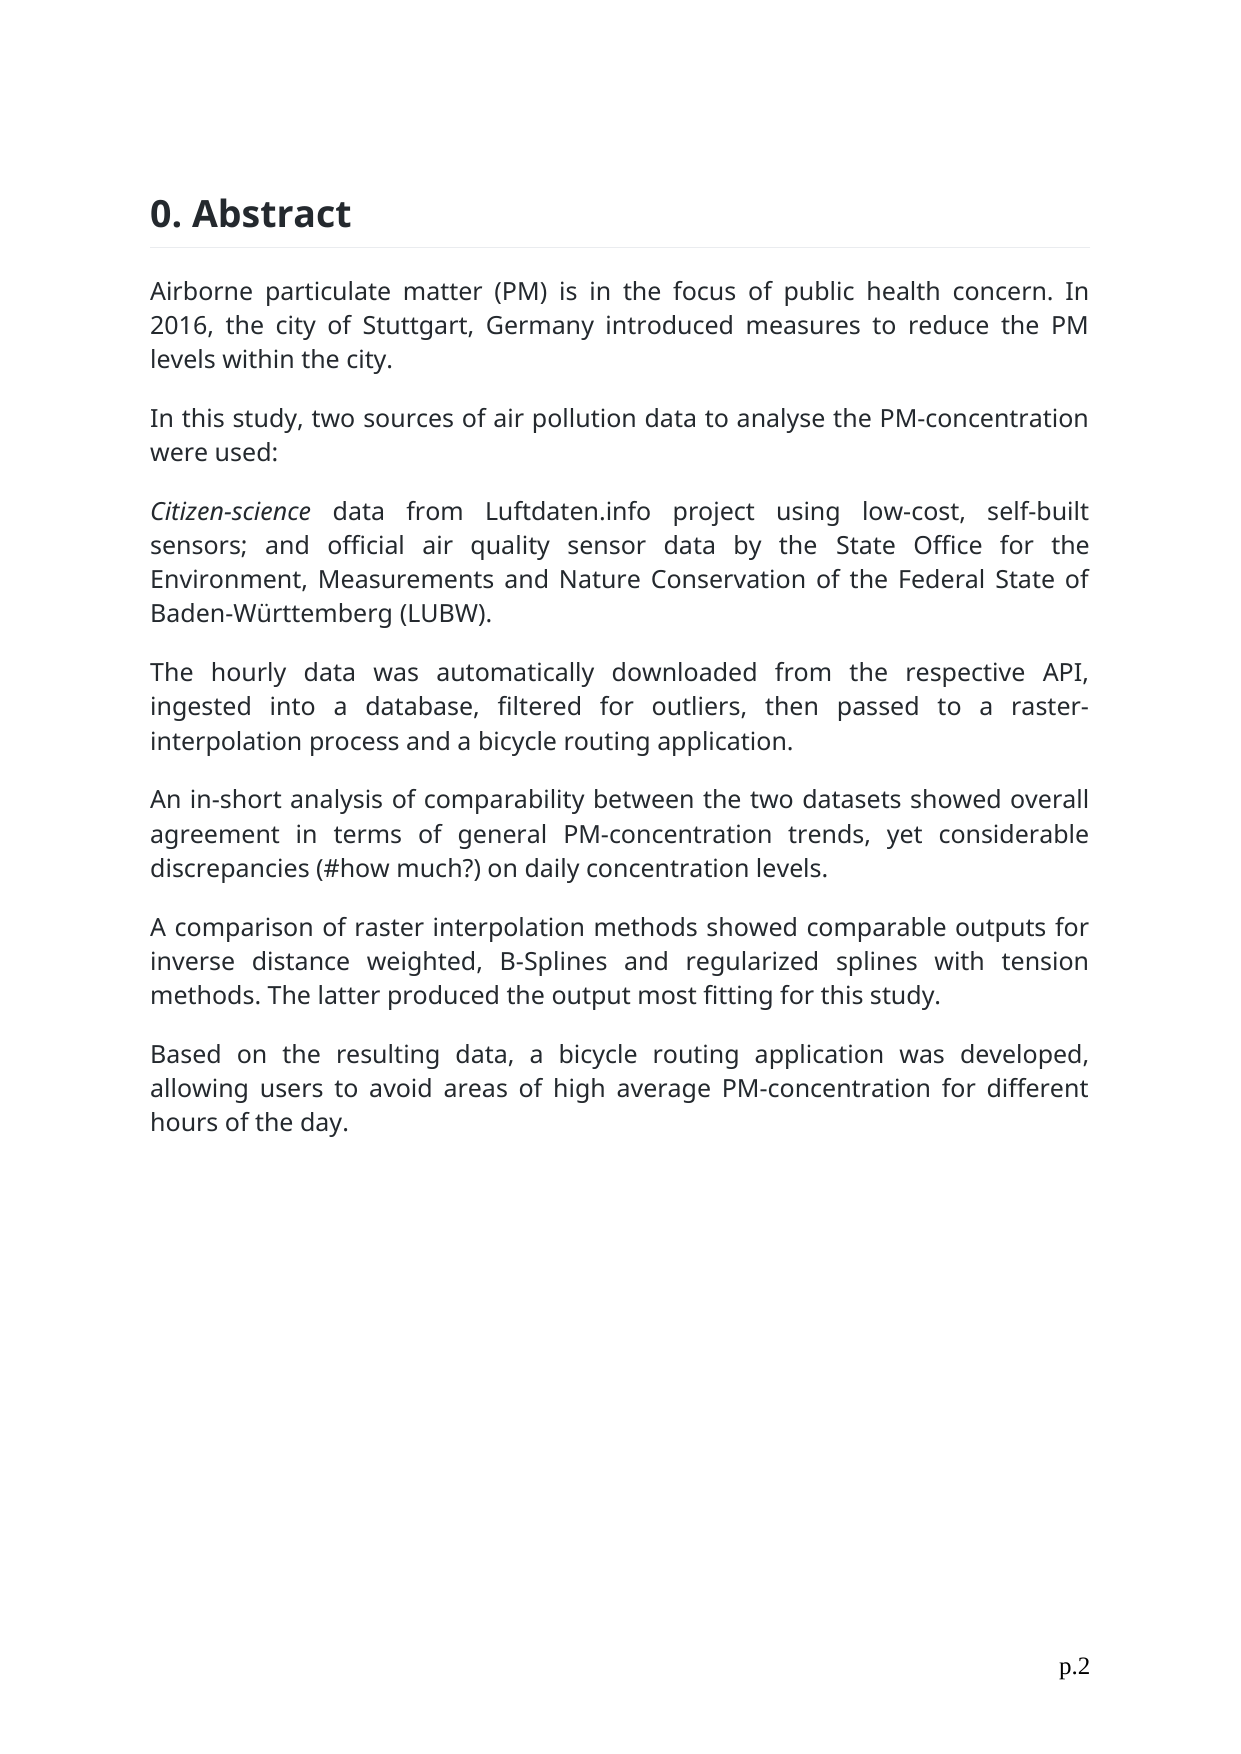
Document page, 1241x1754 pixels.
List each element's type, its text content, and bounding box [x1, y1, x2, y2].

text The hourly data was automatically downloaded from the respective API, ingested into a database, filtered for outliers, then passed to a raster-interpolation process and a bicycle routing application. [150, 655, 1090, 757]
text Airborne particulate matter (PM) is in the focus of public health concern. In 2016, the city of Stuttgart, Germany introduced measures to reduce the PM levels within the city. [150, 273, 1090, 376]
text Citizen-science data from Luftdaten.info project using low-cost, self-built sensors; and official air quality sensor data by the State Office for the Environment, Measurements and Nature Conservation of the Federal State of Baden-Württemberg (LUBW). [150, 494, 1090, 630]
text An in-short analysis of comparability between the two datasets showed overall agreement in terms of general PM-concentration trends, yet considerable discrepancies (#how much?) on daily concentration levels. [150, 782, 1090, 884]
text Based on the resulting data, a bicycle routing application was developed, allowing users to avoid areas of high average PM-concentration for different hours of the day. [150, 1037, 1090, 1139]
text 0. Abstract [150, 187, 1090, 247]
text A comparison of raster interpolation methods showed comparable outputs for inverse distance weighted, B-Splines and regularized splines with tension methods. The latter produced the output most fitting for this study. [150, 909, 1090, 1012]
text In this study, two sources of air pollution data to analyse the PM-concentration were used: [150, 401, 1090, 469]
